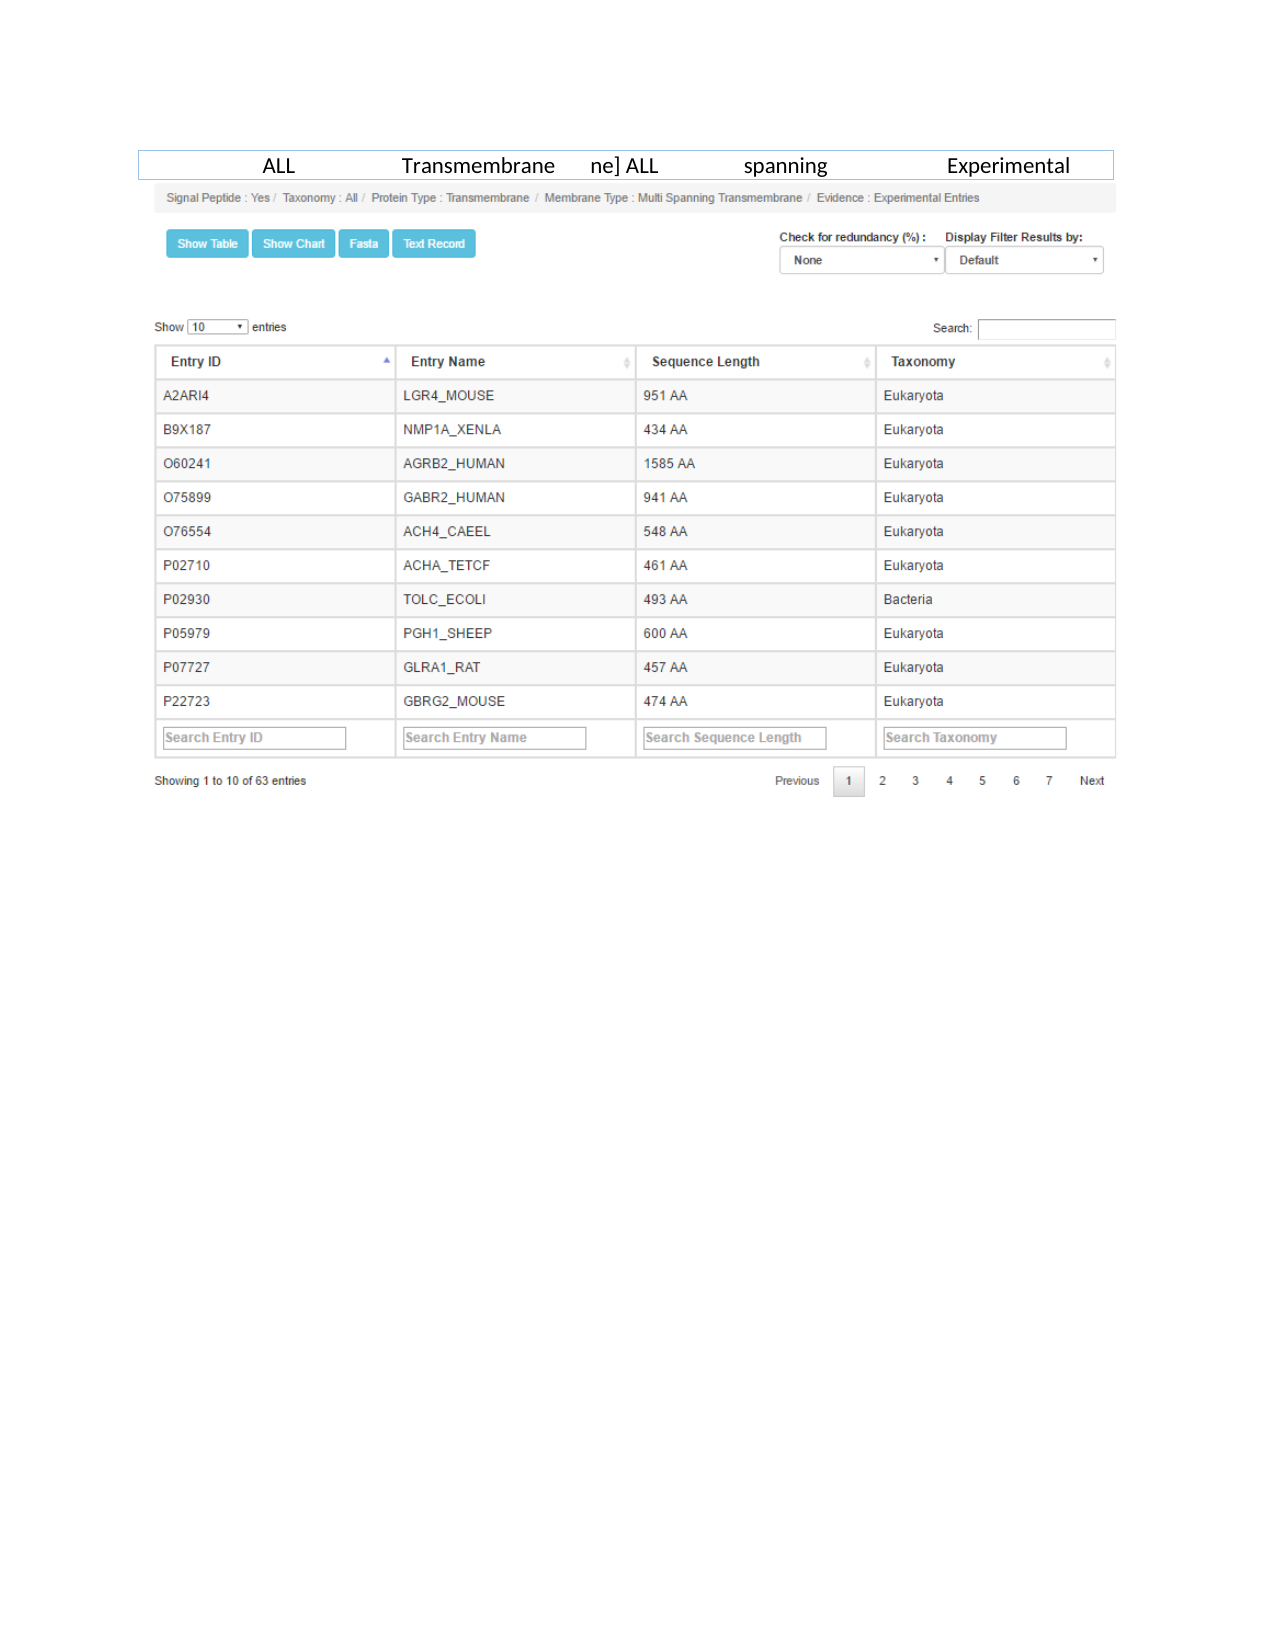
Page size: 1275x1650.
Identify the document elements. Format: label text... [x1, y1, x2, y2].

picture [150, 180, 1125, 797]
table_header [936, 151, 1113, 179]
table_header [390, 151, 579, 179]
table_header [732, 151, 936, 179]
table_header [nonmembrane] ALL [579, 151, 732, 179]
table_header [taxonomy] ALL [139, 151, 390, 179]
